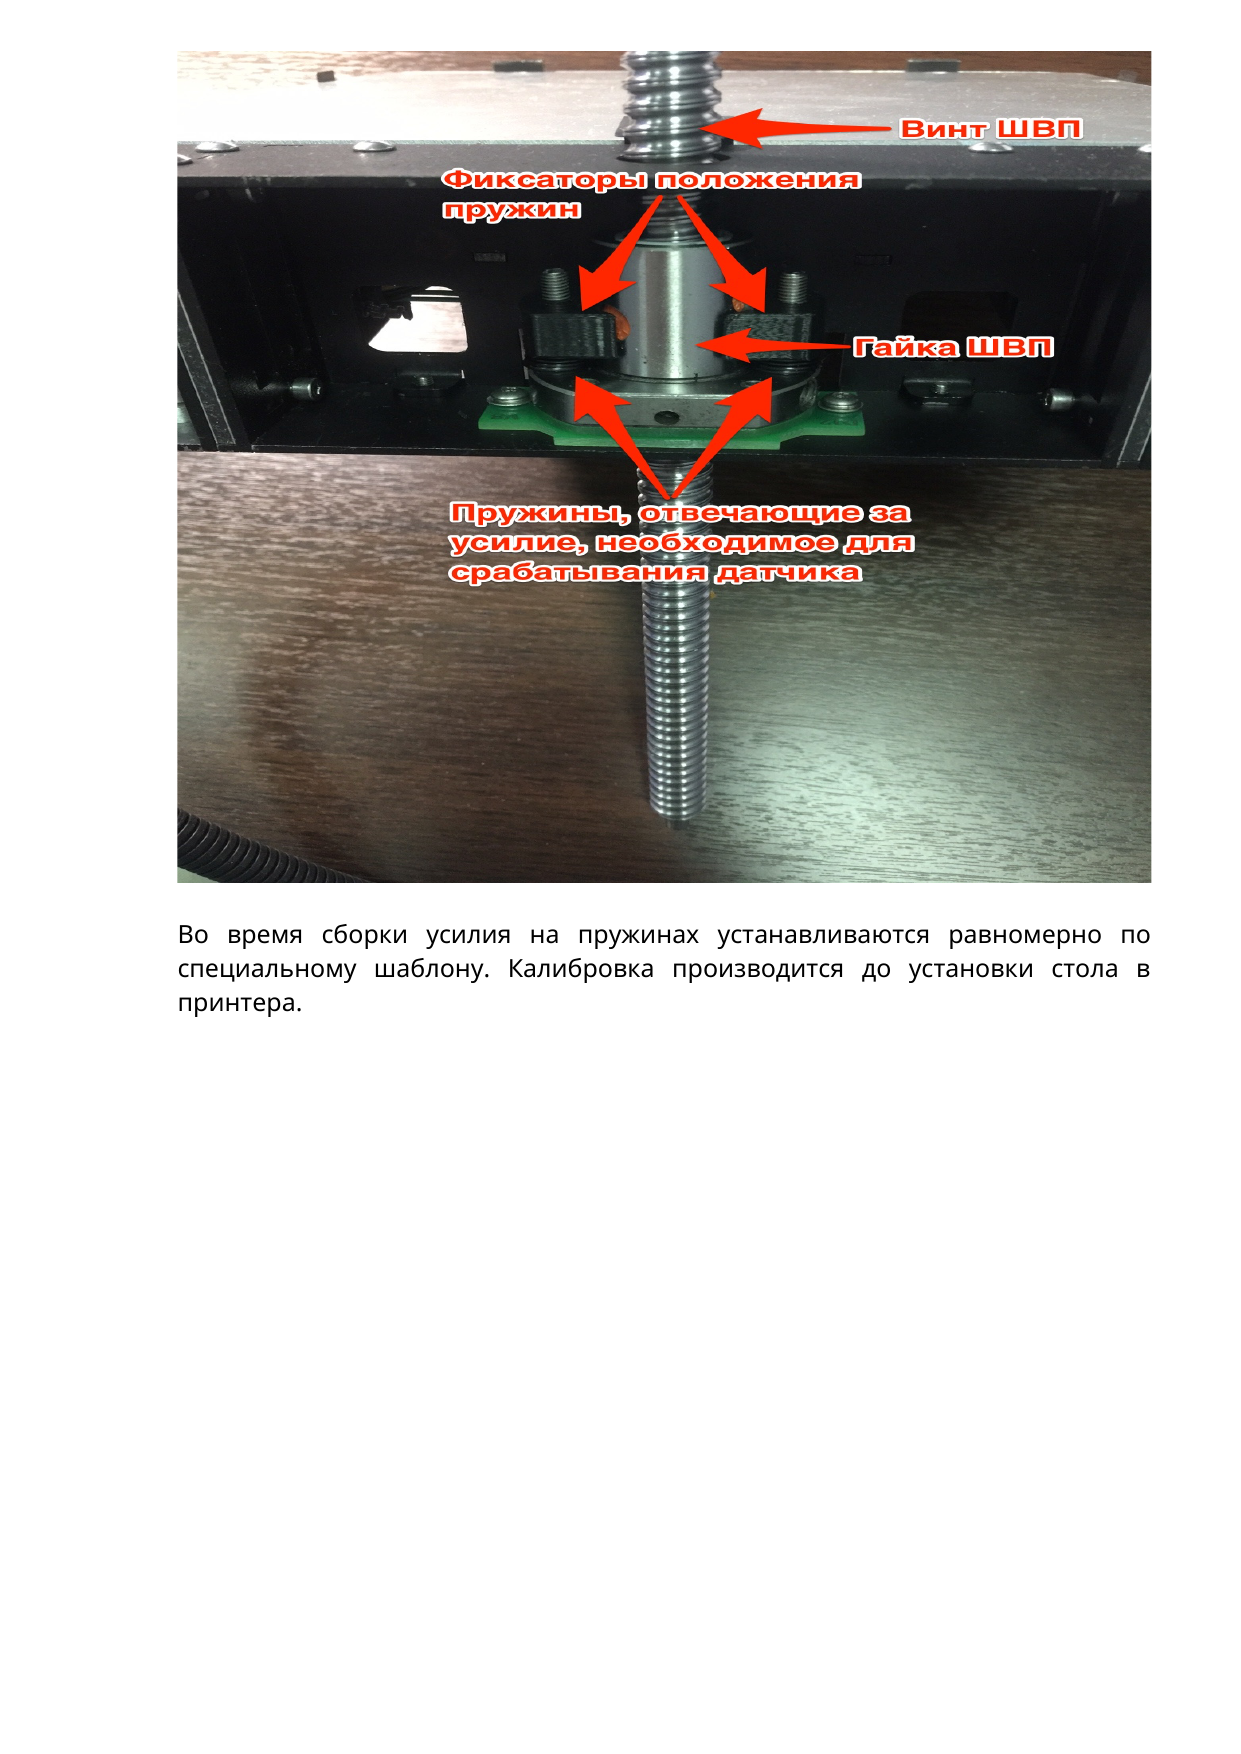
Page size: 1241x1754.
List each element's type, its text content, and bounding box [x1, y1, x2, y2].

picture [177, 51, 1152, 883]
text Во время сборки усилия на пружинах устанавливаются равномерно по специальному шаблону. Калибровка производится до установки стола в принтера. [177, 916, 1152, 1019]
